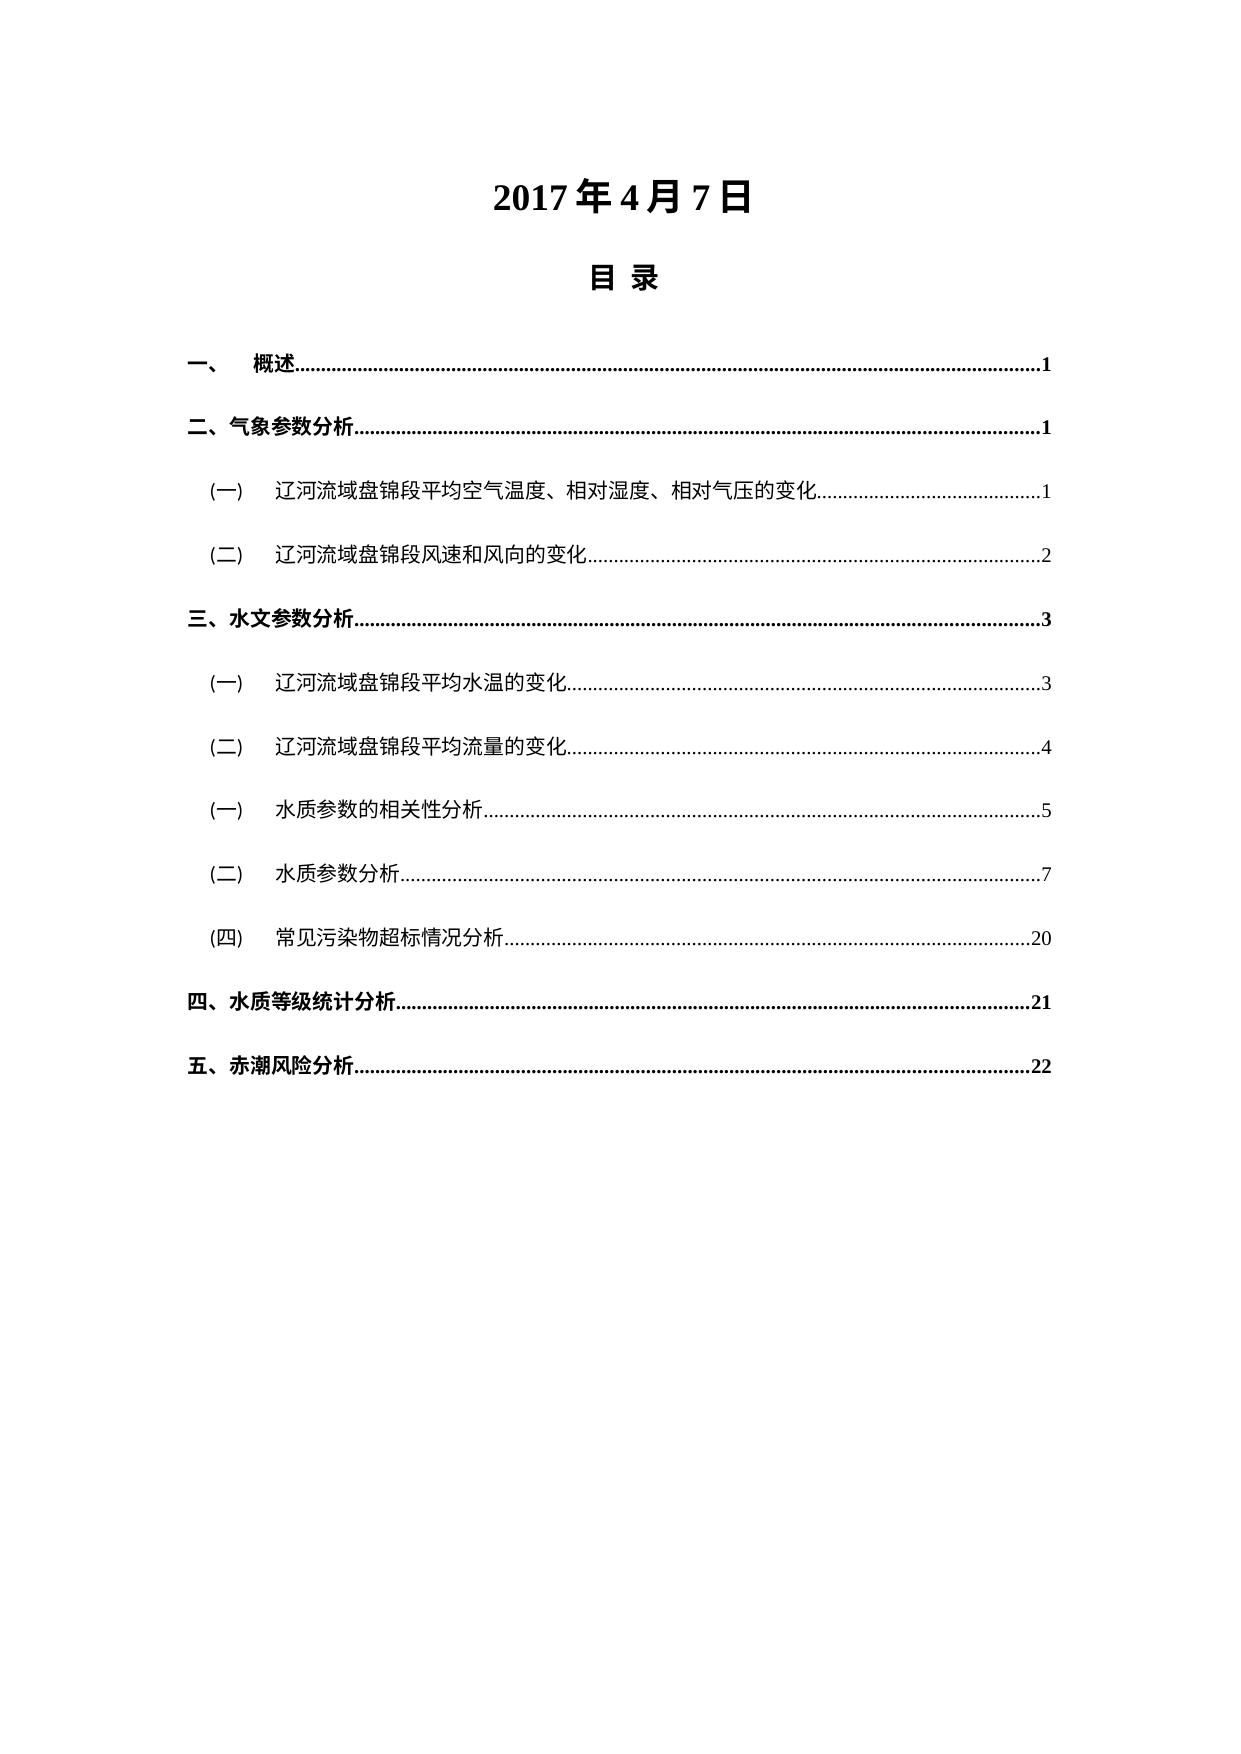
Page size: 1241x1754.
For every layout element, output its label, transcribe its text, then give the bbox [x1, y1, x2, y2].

text 五、赤潮风险分析 22 [187, 1048, 1053, 1081]
text 三、水文参数分析 3 [187, 601, 1053, 633]
text (一) 水质参数的相关性分析 5 [209, 793, 1053, 825]
text 目 录 [187, 243, 1060, 308]
text (四) 常见污染物超标情况分析 20 [209, 920, 1053, 953]
text (一) 辽河流域盘锦段平均空气温度、相对湿度、相对气压的变化 1 [209, 473, 1053, 506]
text 四、水质等级统计分析 21 [187, 984, 1053, 1017]
text 一、 概述 1 [187, 346, 1053, 378]
text (一) 辽河流域盘锦段平均水温的变化 3 [209, 665, 1053, 697]
text (二) 辽河流域盘锦段风速和风向的变化 2 [209, 537, 1053, 570]
text 二、气象参数分析 1 [187, 409, 1053, 442]
text 2017年4月7日 [187, 162, 1060, 227]
text (二) 水质参数分析 7 [209, 856, 1053, 889]
text (二) 辽河流域盘锦段平均流量的变化 4 [209, 729, 1053, 761]
